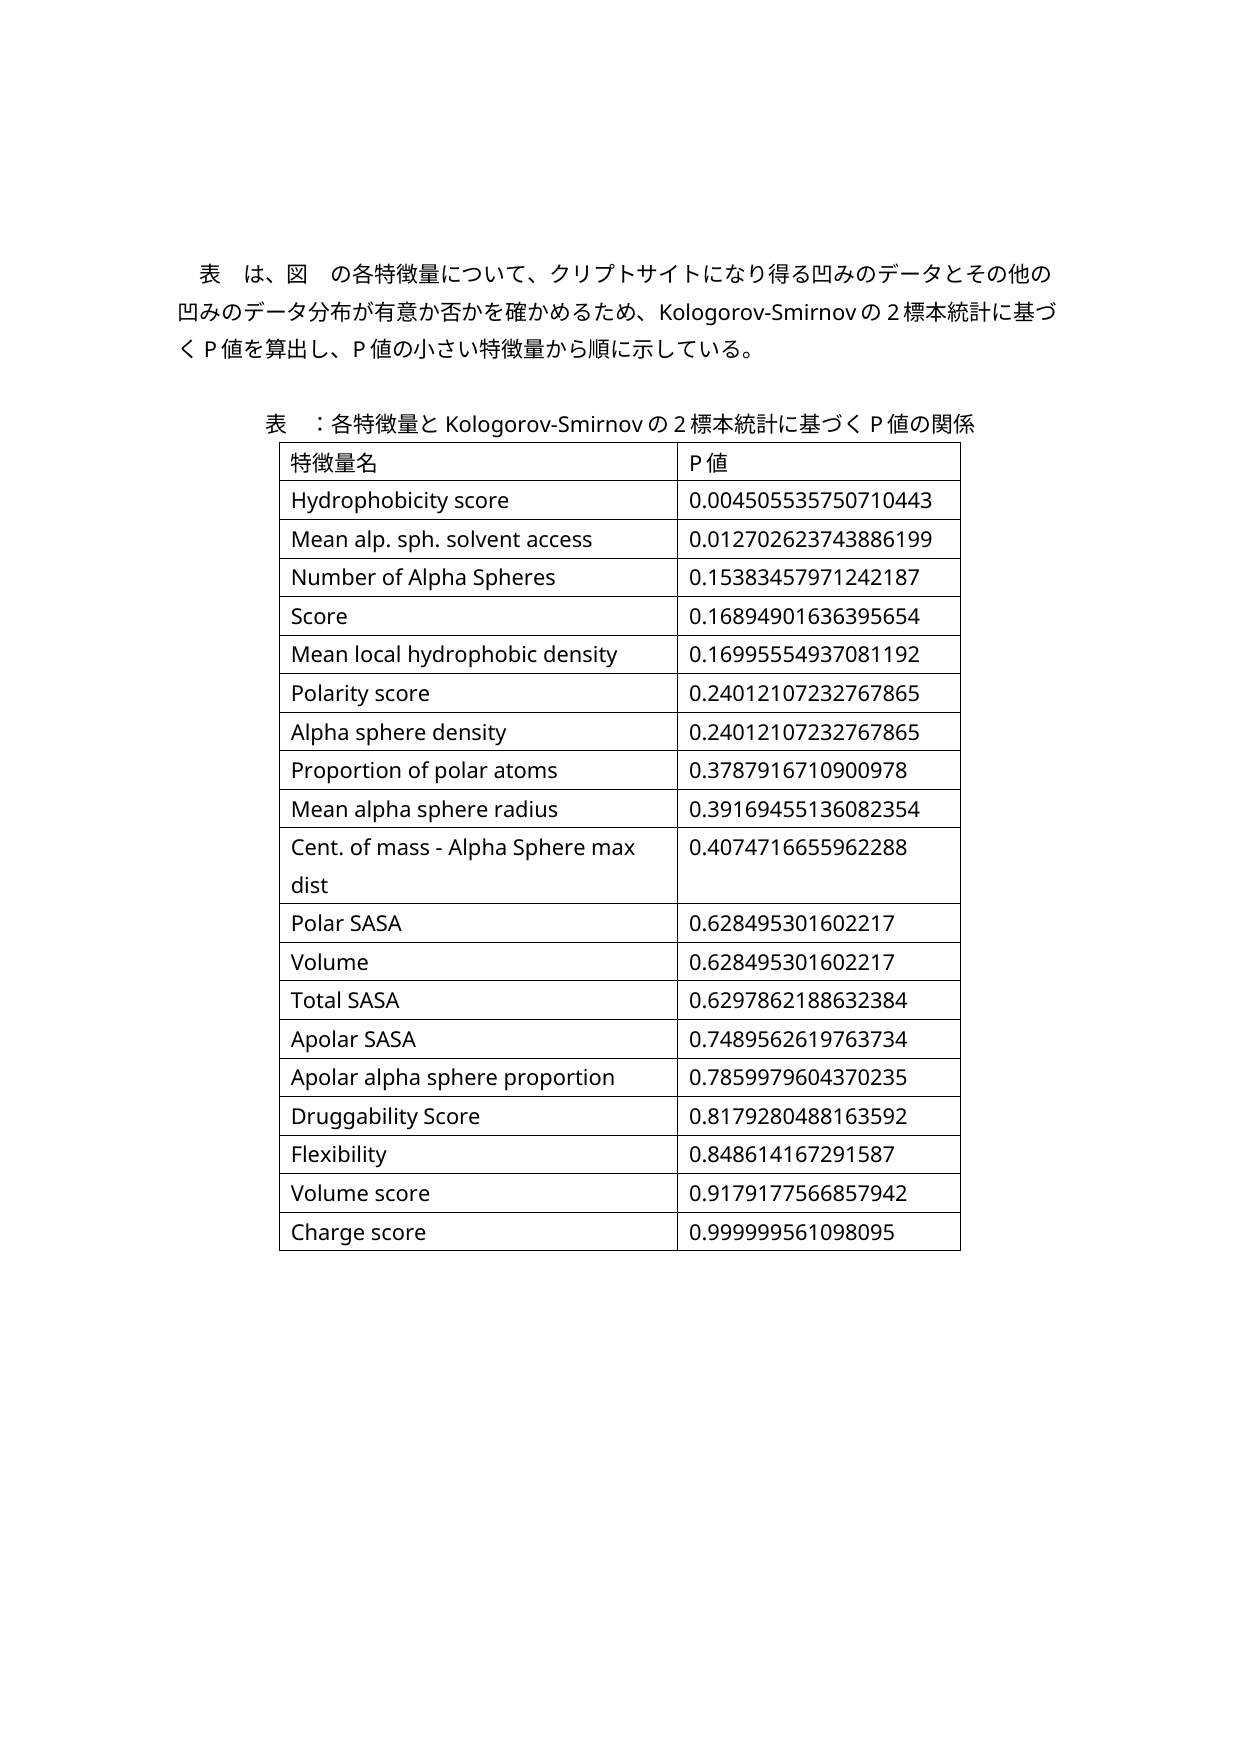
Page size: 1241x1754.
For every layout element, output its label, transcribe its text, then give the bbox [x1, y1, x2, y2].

table_cell Proportion of polar atoms [280, 751, 677, 789]
table_cell Apolar alpha sphere proportion [280, 1059, 677, 1096]
table_cell 0.7489562619763734 [678, 1020, 960, 1057]
table_cell 0.16995554937081192 [678, 636, 960, 673]
table_cell Flexibility [280, 1136, 677, 1173]
table_cell Hydrophobicity score [280, 481, 677, 519]
table_cell 0.6297862188632384 [678, 981, 960, 1019]
table_cell 0.24012107232767865 [678, 713, 960, 750]
table_header 特徴量名 [280, 443, 677, 480]
table_cell 0.004505535750710443 [678, 481, 960, 519]
table_cell Mean alpha sphere radius [280, 790, 677, 827]
table_cell 0.9179177566857942 [678, 1174, 960, 1212]
table_cell Cent. of mass - Alpha Sphere max dist [280, 828, 677, 903]
table_cell 0.628495301602217 [678, 943, 960, 980]
table_cell Apolar SASA [280, 1020, 677, 1057]
table_cell 0.24012107232767865 [678, 674, 960, 712]
table_cell Mean local hydrophobic density [280, 636, 677, 673]
table_cell Polarity score [280, 674, 677, 712]
table_cell 0.999999561098095 [678, 1213, 960, 1250]
table_cell 0.39169455136082354 [678, 790, 960, 827]
table_cell Volume [280, 943, 677, 980]
table_cell 0.3787916710900978 [678, 751, 960, 789]
table_cell Mean alp. sph. solvent access [280, 520, 677, 557]
table_cell Total SASA [280, 981, 677, 1019]
table_cell Score [280, 597, 677, 634]
table_cell Charge score [280, 1213, 677, 1250]
table_header P値 [678, 443, 960, 480]
table_cell Volume score [280, 1174, 677, 1212]
table_cell 0.8179280488163592 [678, 1097, 960, 1134]
table_cell Alpha sphere density [280, 713, 677, 750]
table_cell Druggability Score [280, 1097, 677, 1134]
table_cell 0.7859979604370235 [678, 1059, 960, 1096]
table_cell 0.012702623743886199 [678, 520, 960, 557]
table_cell Number of Alpha Spheres [280, 559, 677, 596]
table_cell 0.848614167291587 [678, 1136, 960, 1173]
text 表 ：各特徴量とKologorov-Smirnovの2標本統計に基づくP値の関係 [177, 404, 1063, 442]
table_cell 0.16894901636395654 [678, 597, 960, 634]
text 表 は、図 の各特徴量について、クリプトサイトになり得る凹みのデータとその他の凹みのデータ分布が有意か否かを確かめるため、Kologorov-Smirnovの2標本統計に基づくP値を算出し、P値の小さい特徴量から順に示している。 [177, 254, 1063, 367]
table_cell 0.4074716655962288 [678, 828, 960, 903]
table_cell 0.15383457971242187 [678, 559, 960, 596]
table_cell 0.628495301602217 [678, 904, 960, 942]
table_cell Polar SASA [280, 904, 677, 942]
